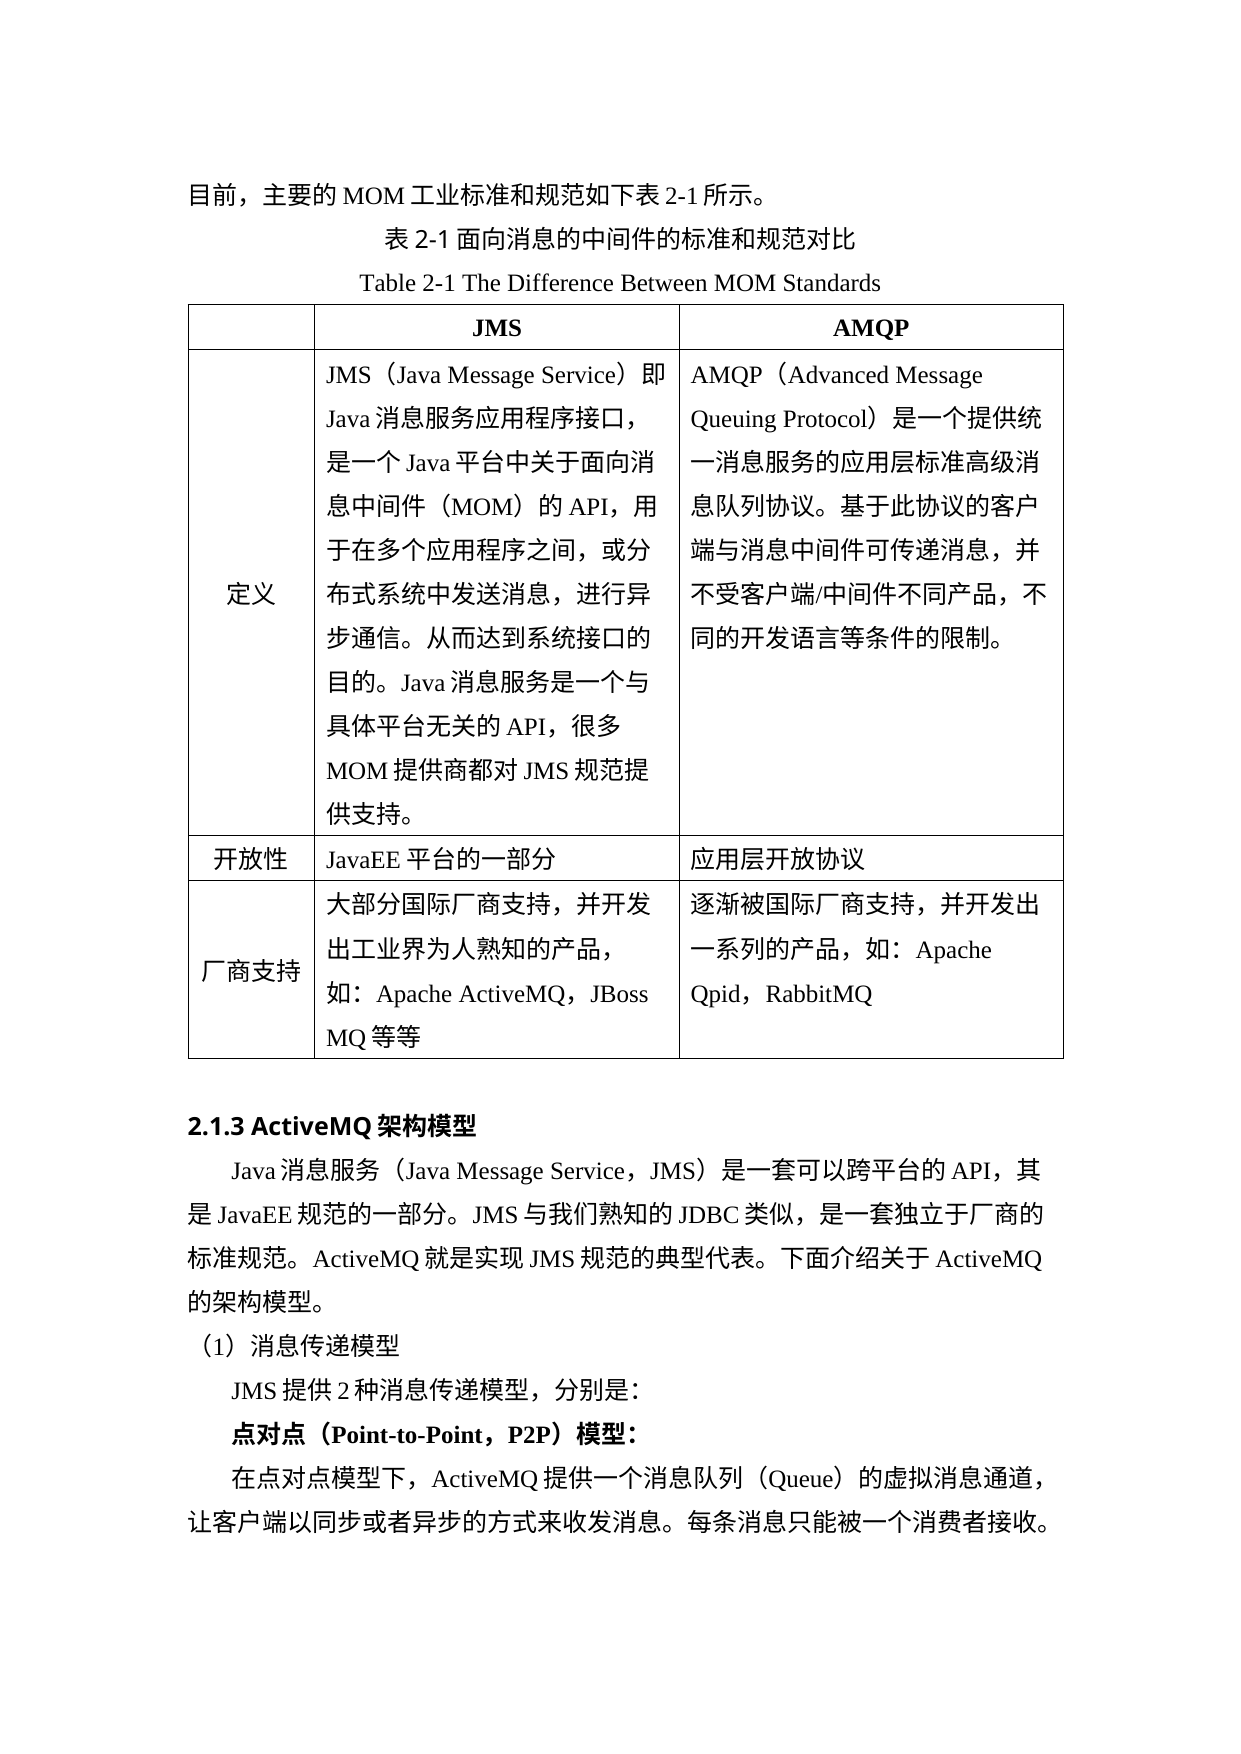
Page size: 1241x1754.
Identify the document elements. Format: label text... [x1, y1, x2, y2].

text 点对点（Point-to-Point，P2P）模型： [187, 1411, 1053, 1455]
text Table 2-1 The Difference Between MOM Standards [187, 260, 1053, 304]
table_cell 厂商支持 [189, 881, 314, 1057]
text 表2-1面向消息的中间件的标准和规范对比 [187, 216, 1053, 260]
text Java消息服务（Java Message Service，JMS）是一套可以跨平台的API，其是JavaEE规范的一部分。JMS与我们熟知的JDBC类似，是一套独立于厂商的标准规范。ActiveMQ就是实现JMS规范的典型代表。下面介绍关于ActiveMQ的架构模型。 [187, 1147, 1053, 1323]
text 2.1.3 ActiveMQ架构模型 [187, 1102, 1050, 1147]
table_cell 逐渐被国际厂商支持，并开发出一系列的产品，如：Apache Qpid，RabbitMQ [680, 881, 1063, 1057]
table_header [189, 305, 314, 349]
table_cell JMS（Java Message Service）即Java消息服务应用程序接口，是一个Java平台中关于面向消息中间件（MOM）的API，用于在多个应用程序之间，或分布式系统中发送消息，进行异步通信。从而达到系统接口的目的。Java消息服务是一个与具体平台无关的API，很多MOM提供商都对JMS规范提供支持。 [315, 350, 679, 835]
table_cell 定义 [189, 350, 314, 835]
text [187, 1455, 1053, 1543]
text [187, 172, 1053, 216]
table_cell 大部分国际厂商支持，并开发出工业界为人熟知的产品，如：Apache ActiveMQ，JBoss MQ等等 [315, 881, 679, 1057]
text （1）消息传递模型 [187, 1323, 1053, 1367]
table_cell 应用层开放协议 [680, 836, 1063, 880]
text JMS提供2种消息传递模型，分别是： [187, 1367, 1053, 1411]
table_header AMQP [680, 305, 1063, 349]
table_cell JavaEE平台的一部分 [315, 836, 679, 880]
table_header JMS [315, 305, 679, 349]
table_cell 开放性 [189, 836, 314, 880]
table_cell AMQP（Advanced Message Queuing Protocol）是一个提供统一消息服务的应用层标准高级消息队列协议。基于此协议的客户端与消息中间件可传递消息，并不受客户端/中间件不同产品，不同的开发语言等条件的限制。 [680, 350, 1063, 835]
